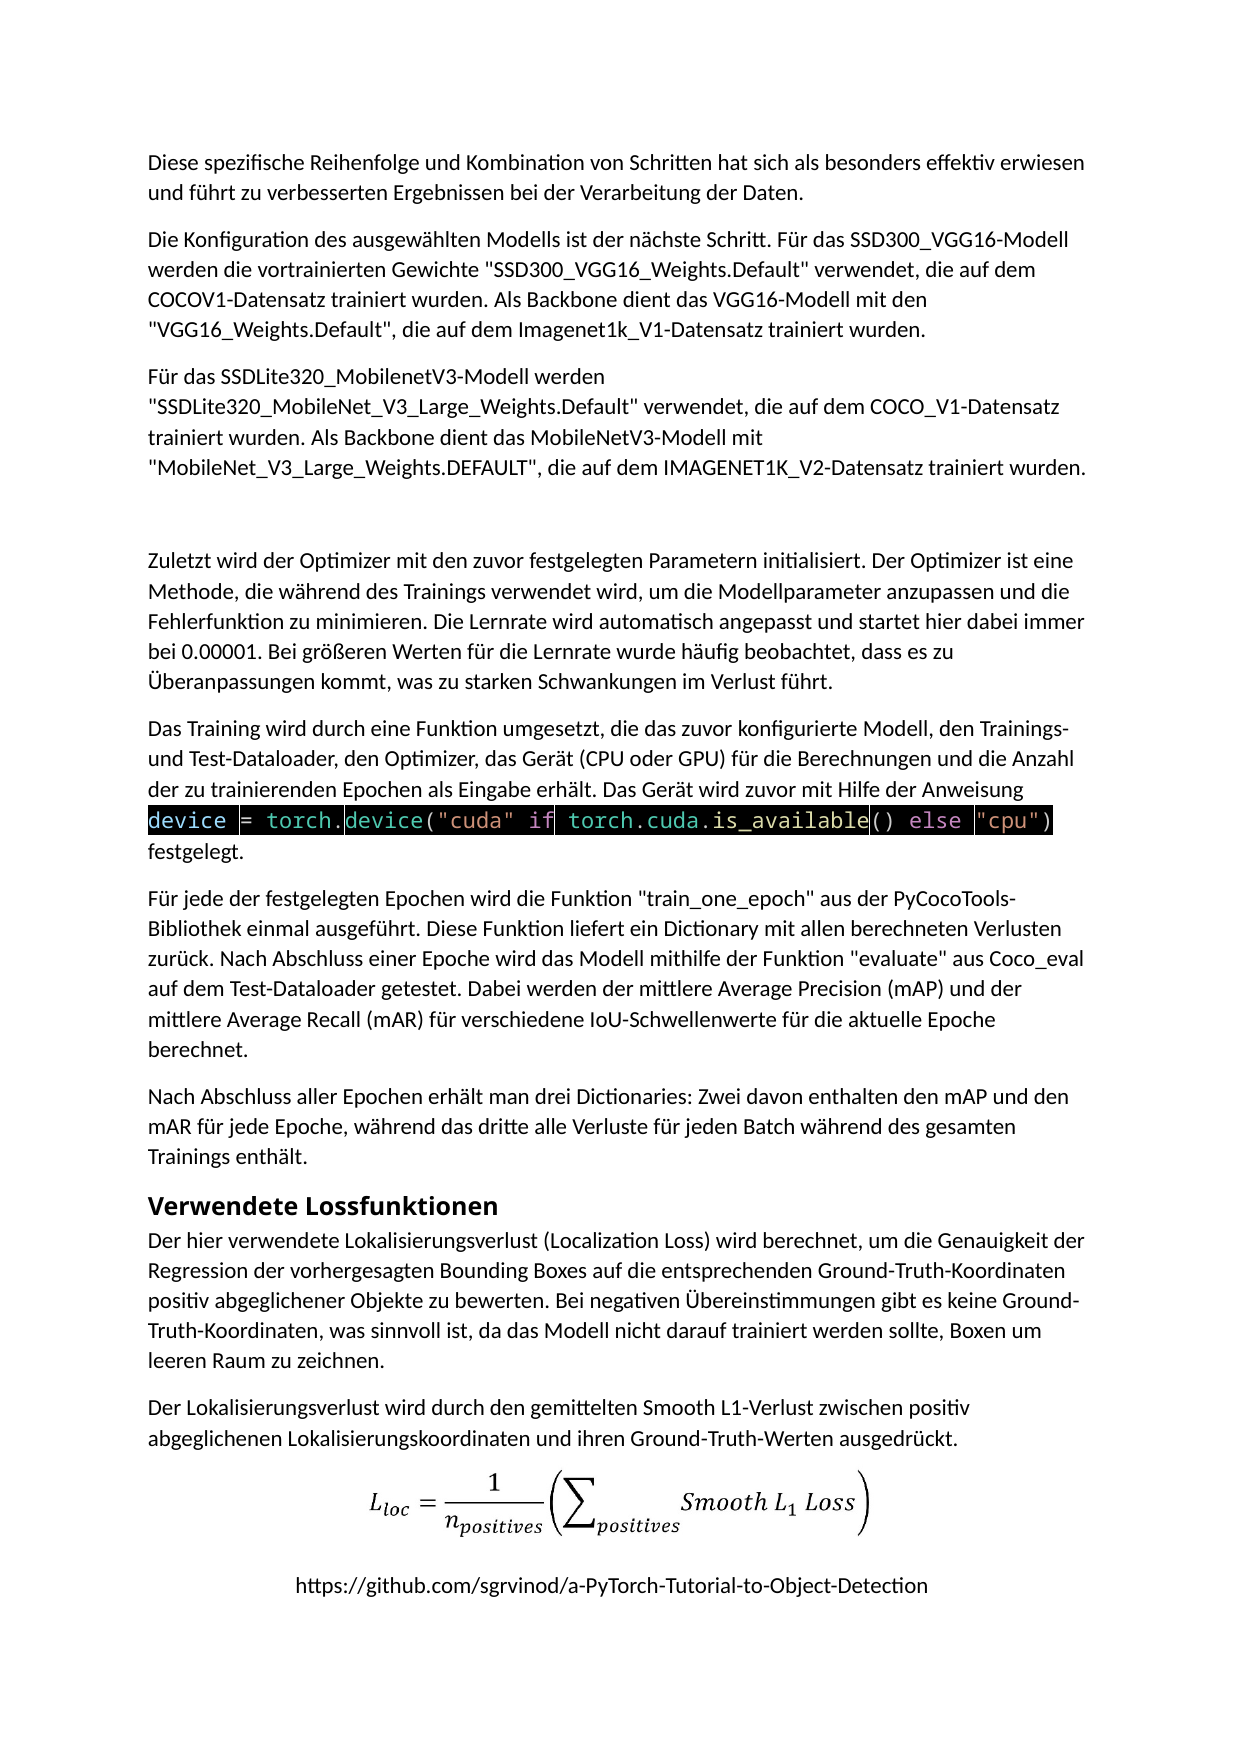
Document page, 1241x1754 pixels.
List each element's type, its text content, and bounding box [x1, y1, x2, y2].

picture [147, 1453, 1093, 1553]
subtitle Verwendete Lossfunktionen [148, 1189, 1093, 1223]
text https://github.com/sgrvinod/a-PyTorch-Tutorial-to-Object-Detection [221, 1571, 1093, 1599]
text Zuletzt wird der Optimizer mit den zuvor festgelegten Parametern initialisiert. Der Optimizer ist eine Methode, die während des Trainings verwendet wird, um die Modellparameter anzupassen und die Fehlerfunktion zu minimieren. Die Lernrate wird automatisch angepasst und startet hier dabei immer bei 0.00001. Bei größeren Werten für die Lernrate wurde häufig beobachtet, dass es zu Überanpassungen kommt, was zu starken Schwankungen im Verlust führt. [148, 547, 1093, 695]
text Der Lokalisierungsverlust wird durch den gemittelten Smooth L1-Verlust zwischen positiv abgeglichenen Lokalisierungskoordinaten und ihren Ground-Truth-Werten ausgedrückt. [148, 1393, 1093, 1453]
text Für das SSDLite320_MobilenetV3-Modell werden "SSDLite320_MobileNet_V3_Large_Weights.Default" verwendet, die auf dem COCO_V1-Datensatz trainiert wurden. Als Backbone dient das MobileNetV3-Modell mit "MobileNet_V3_Large_Weights.DEFAULT", die auf dem IMAGENET1K_V2-Datensatz trainiert wurden. [148, 362, 1093, 481]
text Die Konfiguration des ausgewählten Modells ist der nächste Schritt. Für das SSD300_VGG16-Modell werden die vortrainierten Gewichte "SSD300_VGG16_Weights.Default" verwendet, die auf dem COCOV1-Datensatz trainiert wurden. Als Backbone dient das VGG16-Modell mit den "VGG16_Weights.Default", die auf dem Imagenet1k_V1-Datensatz trainiert wurden. [148, 225, 1093, 343]
text Der hier verwendete Lokalisierungsverlust (Localization Loss) wird berechnet, um die Genauigkeit der Regression der vorhergesagten Bounding Boxes auf die entsprechenden Ground-Truth-Koordinaten positiv abgeglichener Objekte zu bewerten. Bei negativen Übereinstimmungen gibt es keine Ground-Truth-Koordinaten, was sinnvoll ist, da das Modell nicht darauf trainiert werden sollte, Boxen um leeren Raum zu zeichnen. [148, 1226, 1093, 1375]
text Diese spezifische Reihenfolge und Kombination von Schritten hat sich als besonders effektiv erwiesen und führt zu verbesserten Ergebnissen bei der Verarbeitung der Daten. [148, 148, 1093, 206]
text Das Training wird durch eine Funktion umgesetzt, die das zuvor konfigurierte Modell, den Trainings- und Test-Dataloader, den Optimizer, das Gerät (CPU oder GPU) für die Berechnungen und die Anzahl der zu trainierenden Epochen als Eingabe erhält. Das Gerät wird zuvor mit Hilfe der Anweisung device = torch.device("cuda" if torch.cuda.is_available() else "cpu") festgelegt. [148, 714, 1093, 865]
text Nach Abschluss aller Epochen erhält man drei Dictionaries: Zwei davon enthalten den mAP und den mAR für jede Epoche, während das dritte alle Verluste für jeden Batch während des gesamten Trainings enthält. [148, 1082, 1093, 1170]
text Für jede der festgelegten Epochen wird die Funktion "train_one_epoch" aus der PyCocoTools-Bibliothek einmal ausgeführt. Diese Funktion liefert ein Dictionary mit allen berechneten Verlusten zurück. Nach Abschluss einer Epoche wird das Modell mithilfe der Funktion "evaluate" aus Coco_eval auf dem Test-Dataloader getestet. Dabei werden der mittlere Average Precision (mAP) und der mittlere Average Recall (mAR) für verschiedene IoU-Schwellenwerte für die aktuelle Epoche berechnet. [148, 884, 1093, 1063]
